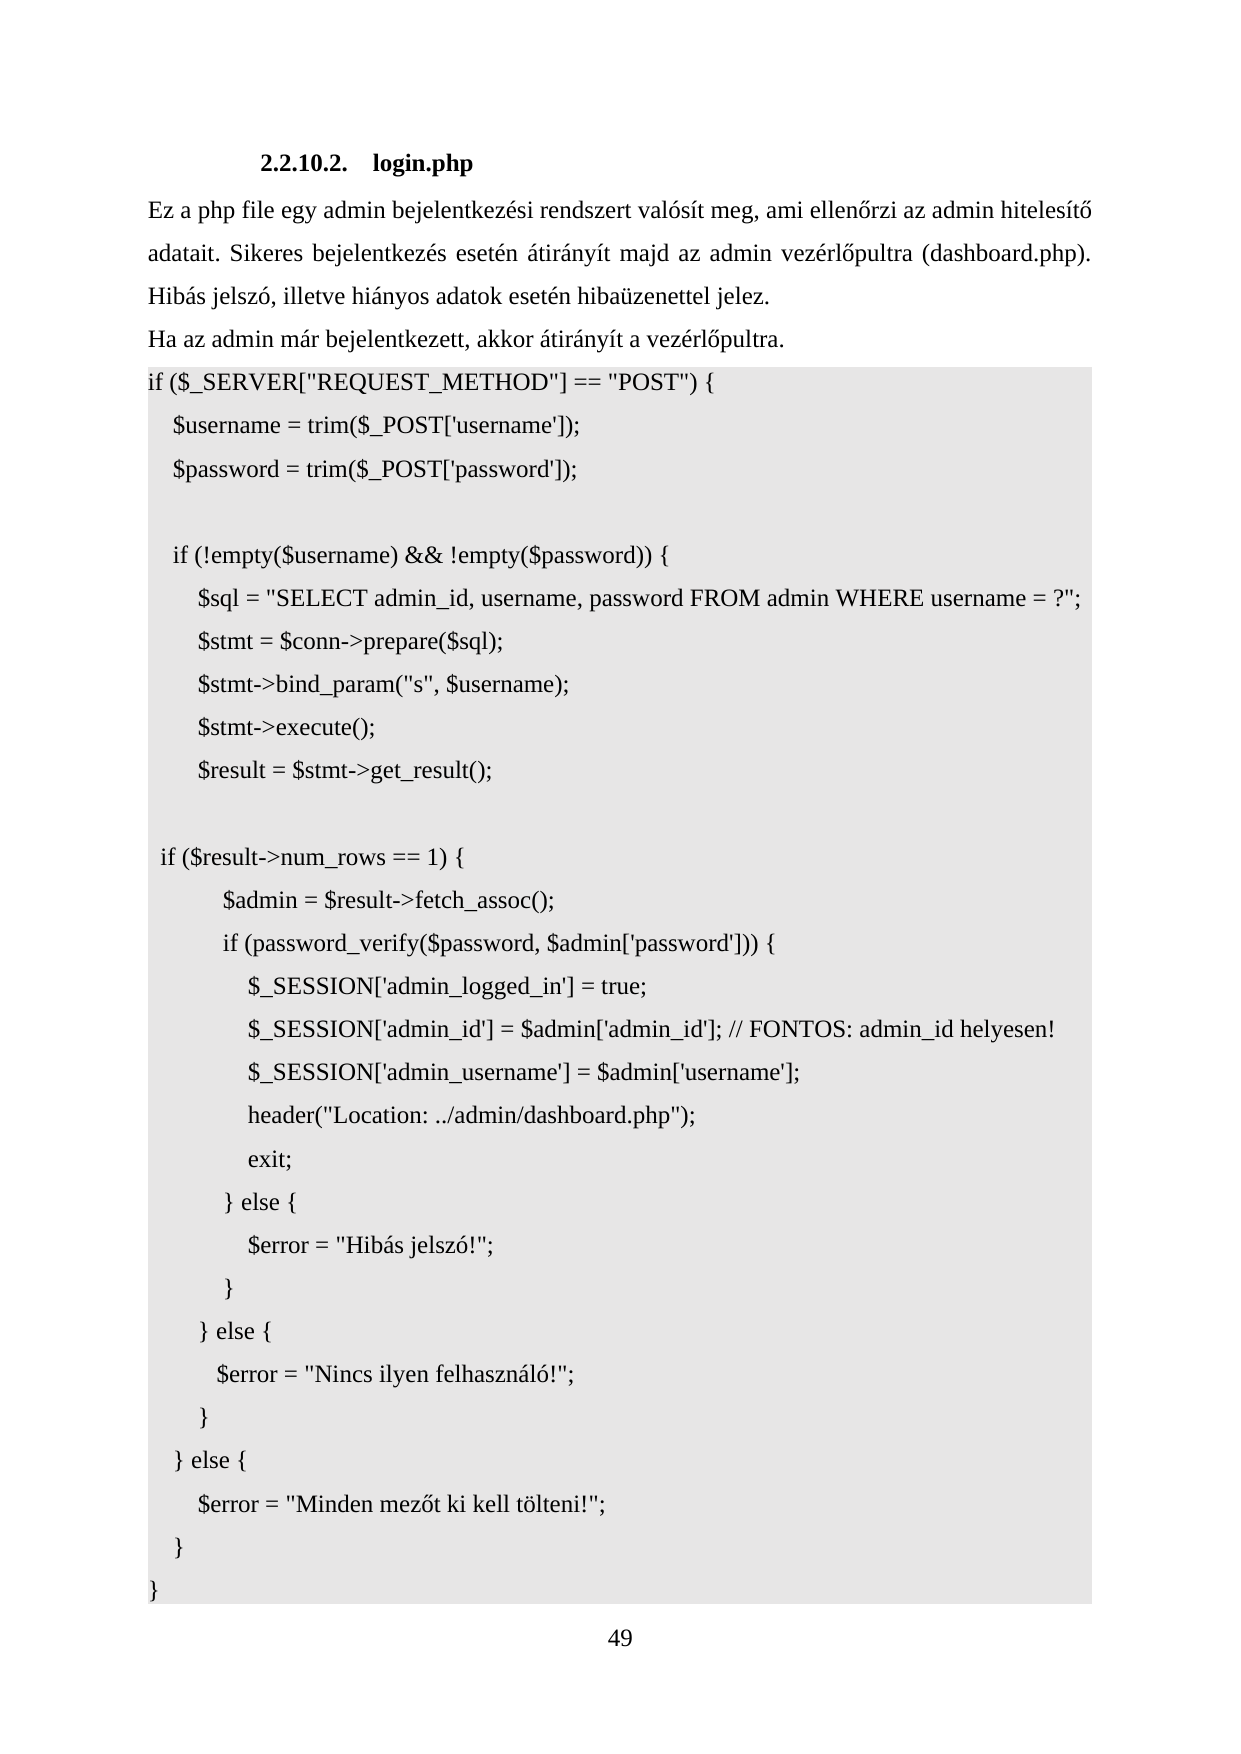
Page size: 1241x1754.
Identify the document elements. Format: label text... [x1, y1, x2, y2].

text if ($_SERVER["REQUEST_METHOD"] == "POST") { [148, 367, 1092, 396]
text } else { [148, 1187, 1092, 1216]
subtitle login.php [260, 148, 1092, 176]
text $stmt->bind_param("s", $username); [148, 669, 1092, 698]
text $error = "Minden mezőt ki kell tölteni!"; [148, 1489, 1092, 1517]
text $password = trim($_POST['password']); [148, 454, 1092, 482]
text if (password_verify($password, $admin['password'])) { [148, 928, 1092, 957]
text exit; [148, 1144, 1092, 1172]
text $error = "Hibás jelszó!"; [148, 1230, 1092, 1259]
text $result = $stmt->get_result(); [148, 756, 1092, 784]
text } else { [148, 1316, 1092, 1345]
text } [148, 1532, 1092, 1561]
text if ($result->num_rows == 1) { [148, 799, 1092, 871]
text $stmt = $conn->prepare($sql); [148, 626, 1092, 655]
text header("Location: ../admin/dashboard.php"); [148, 1101, 1092, 1129]
text $admin = $result->fetch_assoc(); [148, 885, 1092, 914]
text Ez a php file egy admin bejelentkezési rendszert valósít meg, ami ellenőrzi az admin hitelesítő adatait. Sikeres bejelentkezés esetén átirányít majd az admin vezérlőpultra (dashboard.php). Hibás jelszó, illetve hiányos adatok esetén hibaüzenettel jelez. [148, 195, 1092, 310]
text $_SESSION['admin_logged_in'] = true; [148, 971, 1092, 1000]
text } else { [148, 1446, 1092, 1474]
text if (!empty($username) && !empty($password)) { [148, 540, 1092, 569]
text $_SESSION['admin_id'] = $admin['admin_id']; // FONTOS: admin_id helyesen! [148, 1014, 1092, 1043]
text $_SESSION['admin_username'] = $admin['username']; [148, 1057, 1092, 1086]
text $error = "Nincs ilyen felhasználó!"; [148, 1359, 1092, 1388]
text $stmt->execute(); [148, 712, 1092, 741]
text } [148, 1575, 1092, 1604]
text Ha az admin már bejelentkezett, akkor átirányít a vezérlőpultra. [148, 324, 1092, 353]
text $username = trim($_POST['username']); [148, 411, 1092, 439]
text $sql = "SELECT admin_id, username, password FROM admin WHERE username = ?"; [148, 583, 1092, 612]
text } [148, 1273, 1092, 1302]
text } [148, 1402, 1092, 1431]
